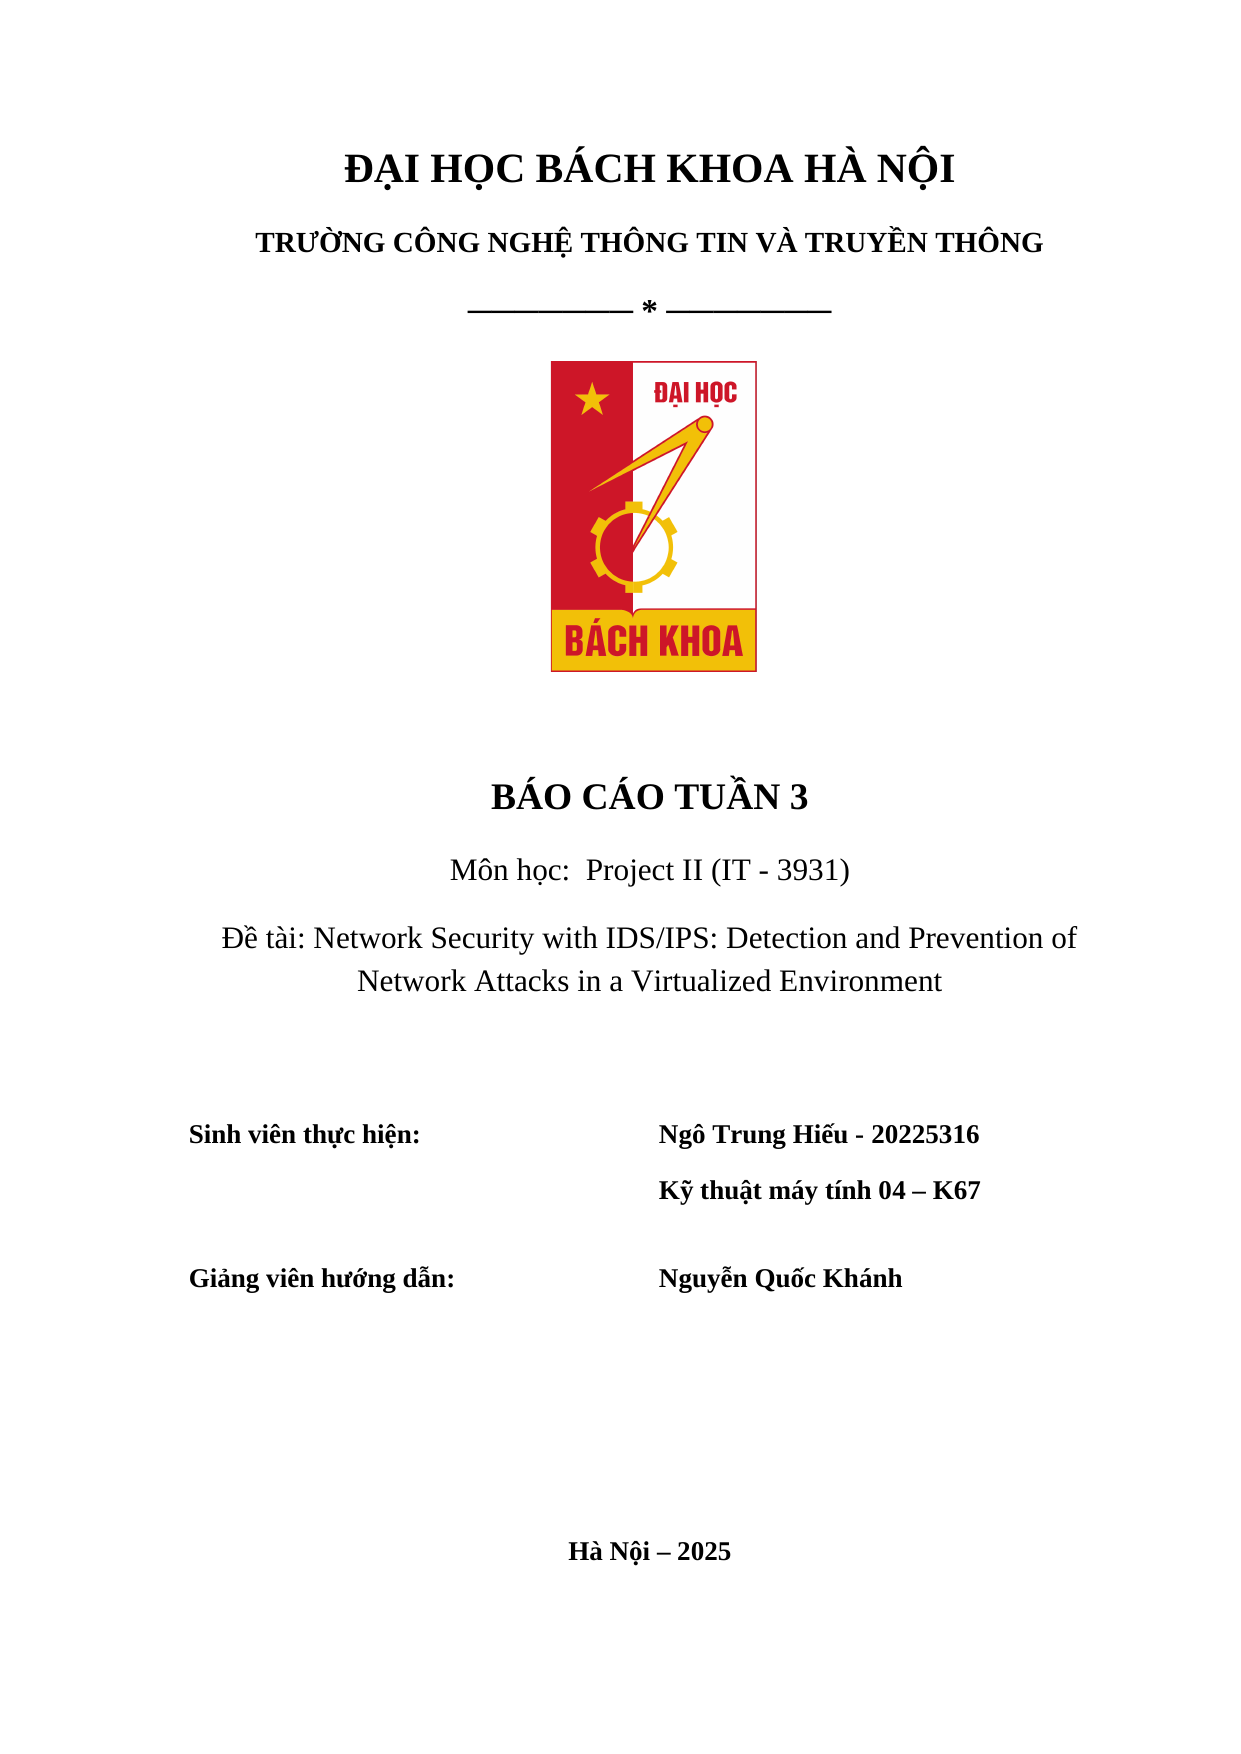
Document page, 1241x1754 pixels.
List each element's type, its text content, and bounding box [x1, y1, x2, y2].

text Môn học: Project II (IT - 3931) [177, 851, 1122, 887]
text Đề tài: Network Security with IDS/IPS: Detection and Prevention of Network Attacks in a Virtualized Environment [177, 919, 1122, 998]
text ─────── * ─────── [177, 291, 1122, 329]
picture [550, 361, 757, 672]
table_header Sinh viên thực hiện: [177, 1093, 647, 1238]
table_header Ngô Trung Hiếu - 20225316 Kỹ thuật máy tính 04 – K67 [648, 1093, 1118, 1238]
table_cell Giảng viên hướng dẫn: [177, 1238, 647, 1323]
text ĐẠI HỌC BÁCH KHOA HÀ NỘI [177, 143, 1122, 191]
text TRƯỜNG CÔNG NGHỆ THÔNG TIN VÀ TRUYỀN THÔNG [177, 226, 1122, 259]
text Hà Nội – 2025 [177, 1535, 1122, 1566]
table_cell Nguyễn Quốc Khánh [648, 1238, 1118, 1323]
text BÁO CÁO TUẦN 3 [177, 775, 1122, 818]
